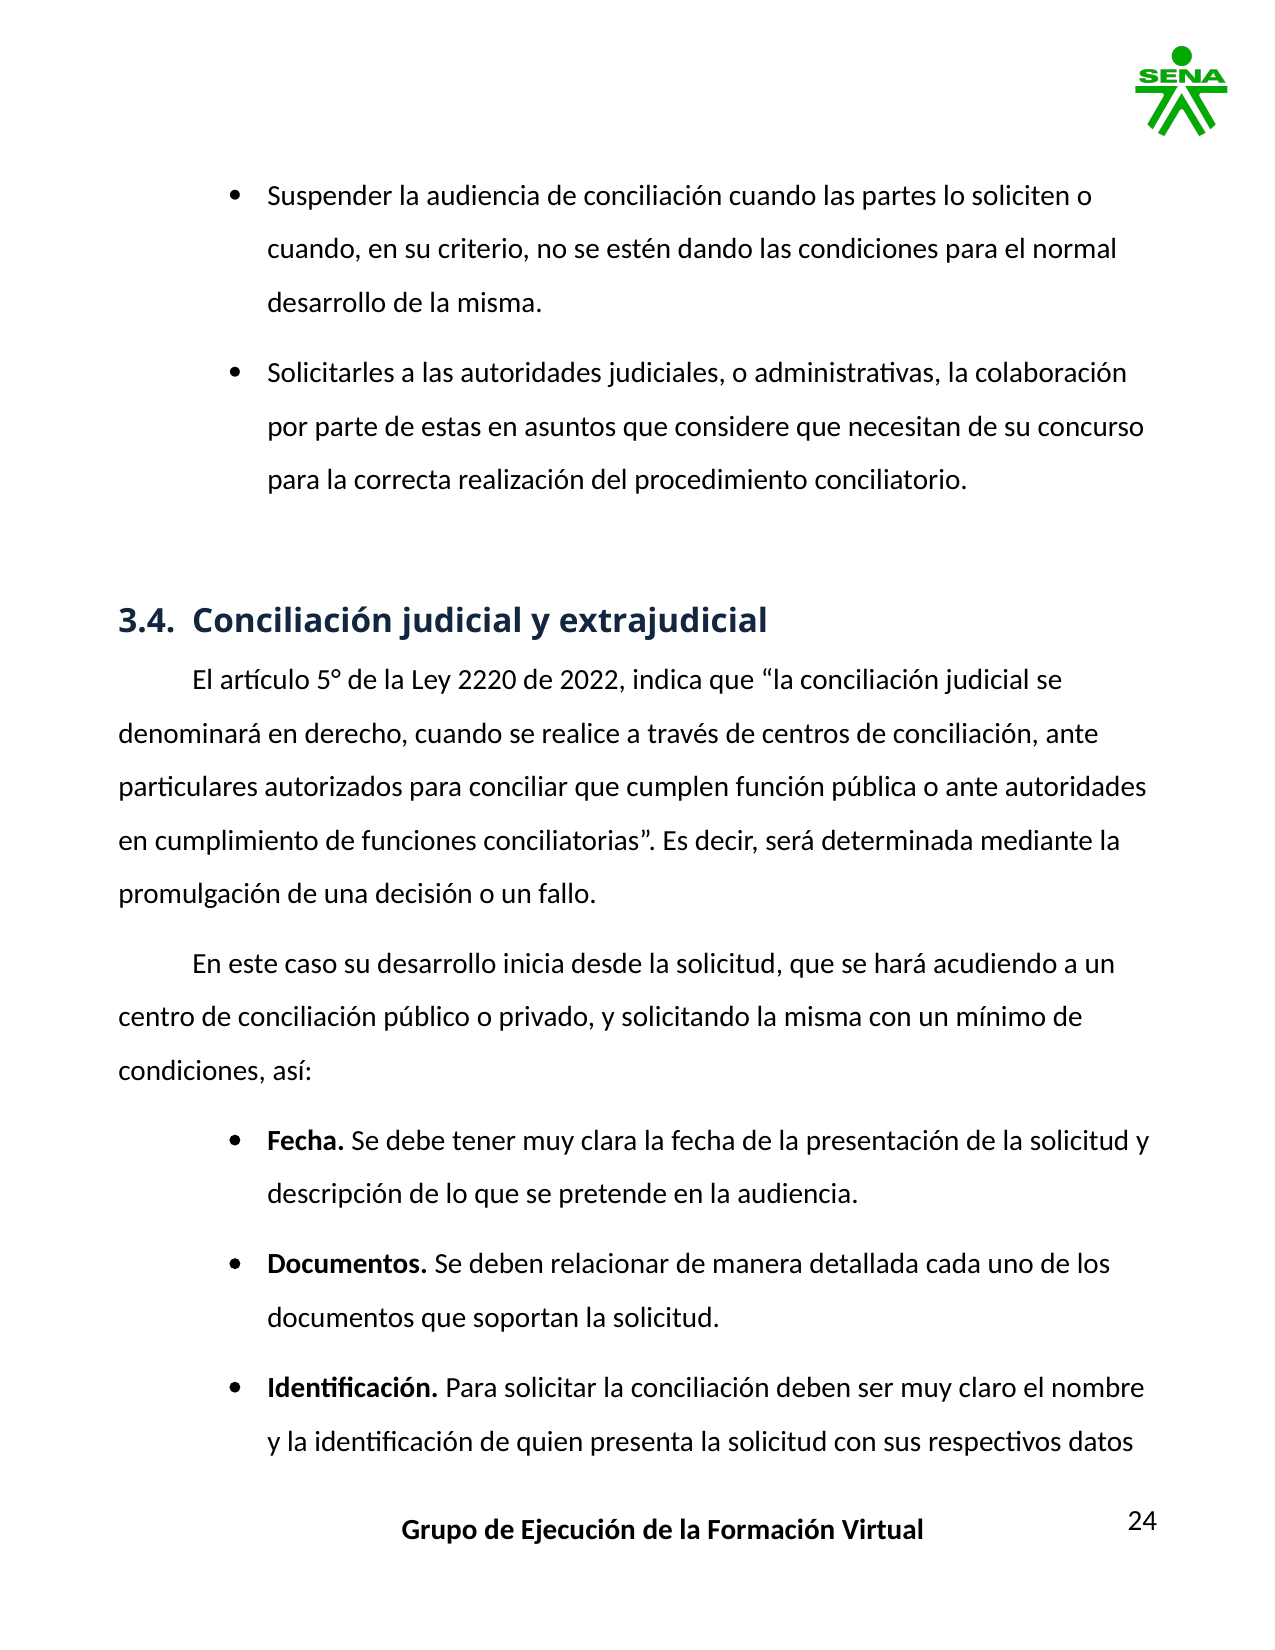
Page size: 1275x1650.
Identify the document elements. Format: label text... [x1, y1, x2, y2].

list Fecha. Se debe tener muy clara la fecha de la presentación de la solicitud y descripción de lo que se pretende en la audiencia. [230, 1122, 1157, 1211]
list Solicitarles a las autoridades judiciales, o administrativas, la colaboración por parte de estas en asuntos que considere que necesitan de su concurso para la correcta realización del procedimiento conciliatorio. [230, 354, 1157, 497]
subtitle Conciliación judicial y extrajudicial [118, 597, 1157, 642]
text El artículo 5° de la Ley 2220 de 2022, indica que “la conciliación judicial se denominará en derecho, cuando se realice a través de centros de conciliación, ante particulares autorizados para conciliar que cumplen función pública o ante autoridades en cumplimiento de funciones conciliatorias”. Es decir, será determinada mediante la promulgación de una decisión o un fallo. [118, 661, 1157, 911]
picture [1135, 46, 1228, 136]
text En este caso su desarrollo inicia desde la solicitud, que se hará acudiendo a un centro de conciliación público o privado, y solicitando la misma con un mínimo de condiciones, así: [118, 945, 1157, 1088]
list Documentos. Se deben relacionar de manera detallada cada uno de los documentos que soportan la solicitud. [230, 1246, 1157, 1335]
list Suspender la audiencia de conciliación cuando las partes lo soliciten o cuando, en su criterio, no se estén dando las condiciones para el normal desarrollo de la misma. [230, 177, 1157, 320]
